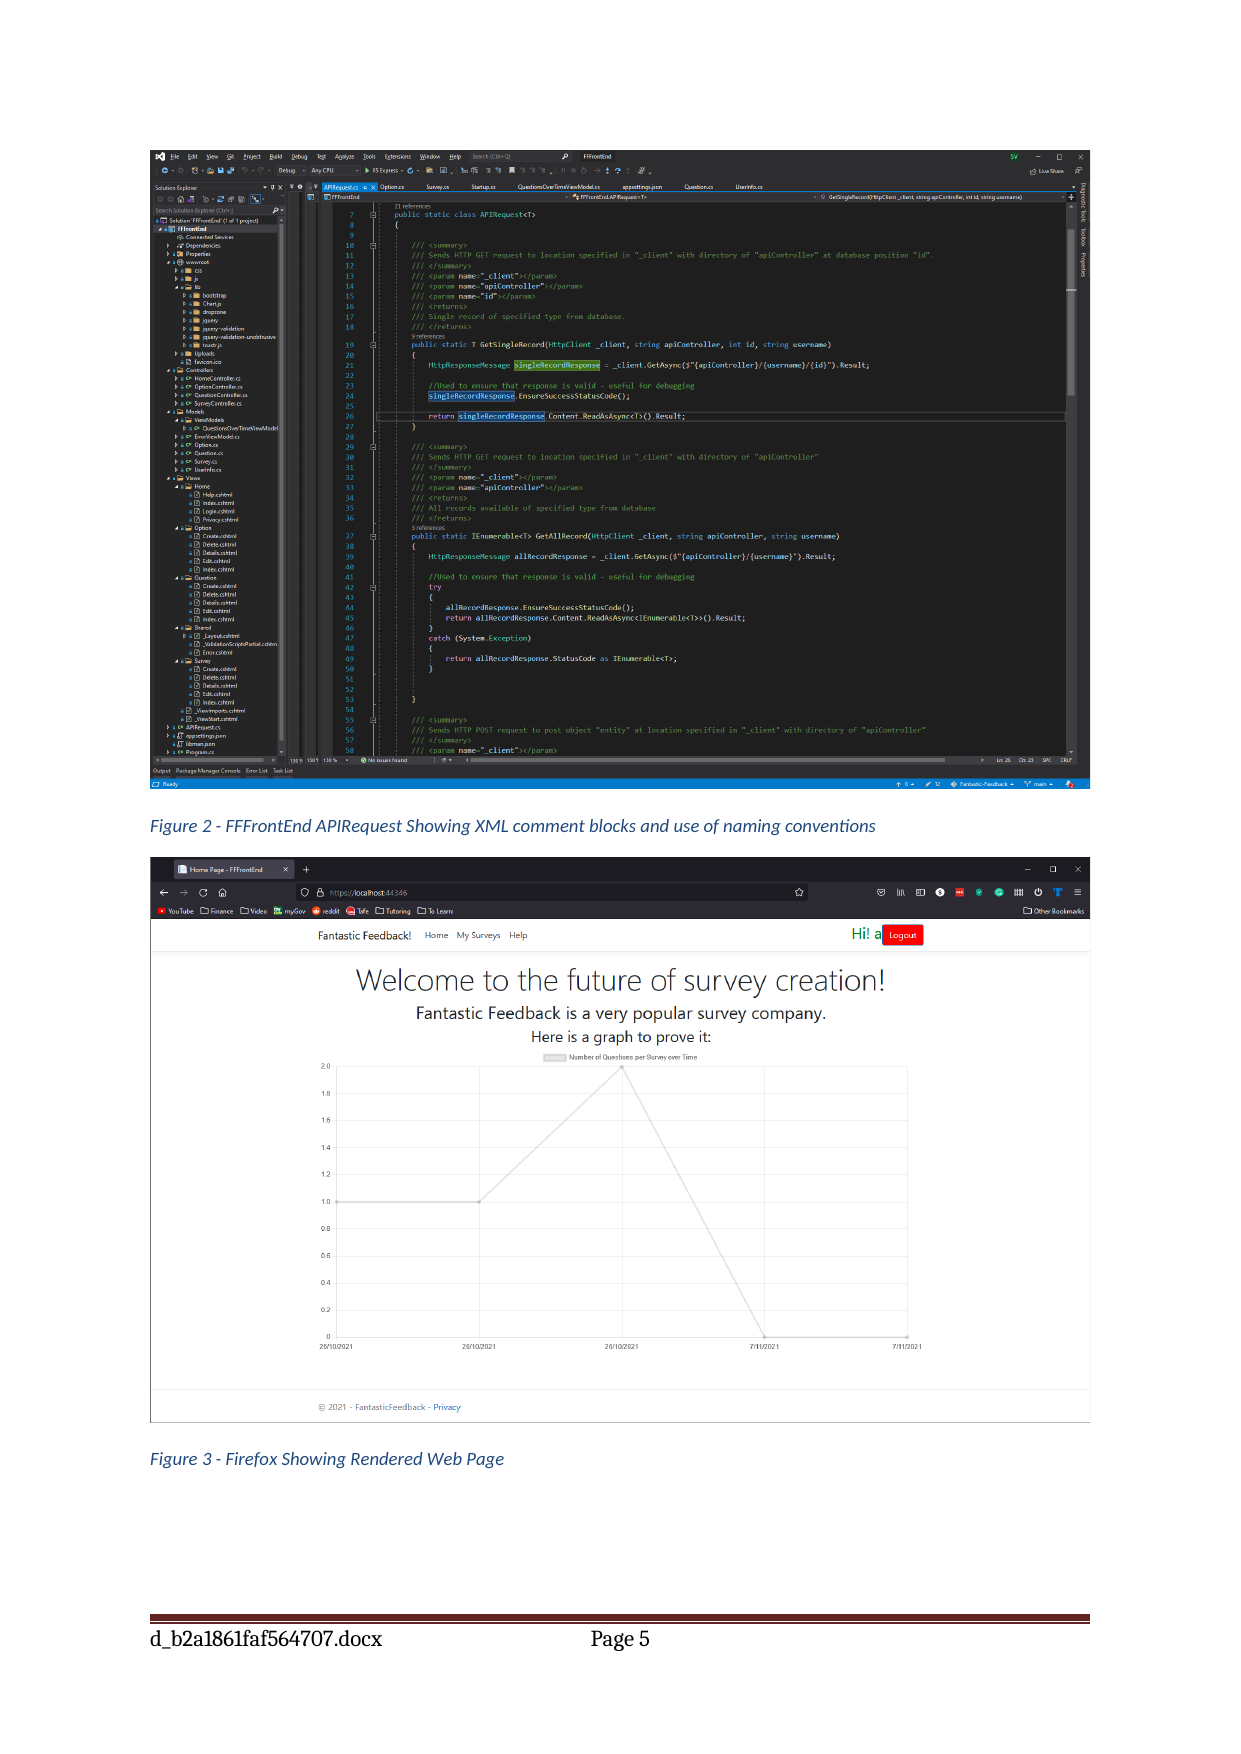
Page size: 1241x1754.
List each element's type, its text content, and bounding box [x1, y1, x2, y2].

picture [150, 150, 1091, 789]
picture [150, 857, 1091, 1423]
